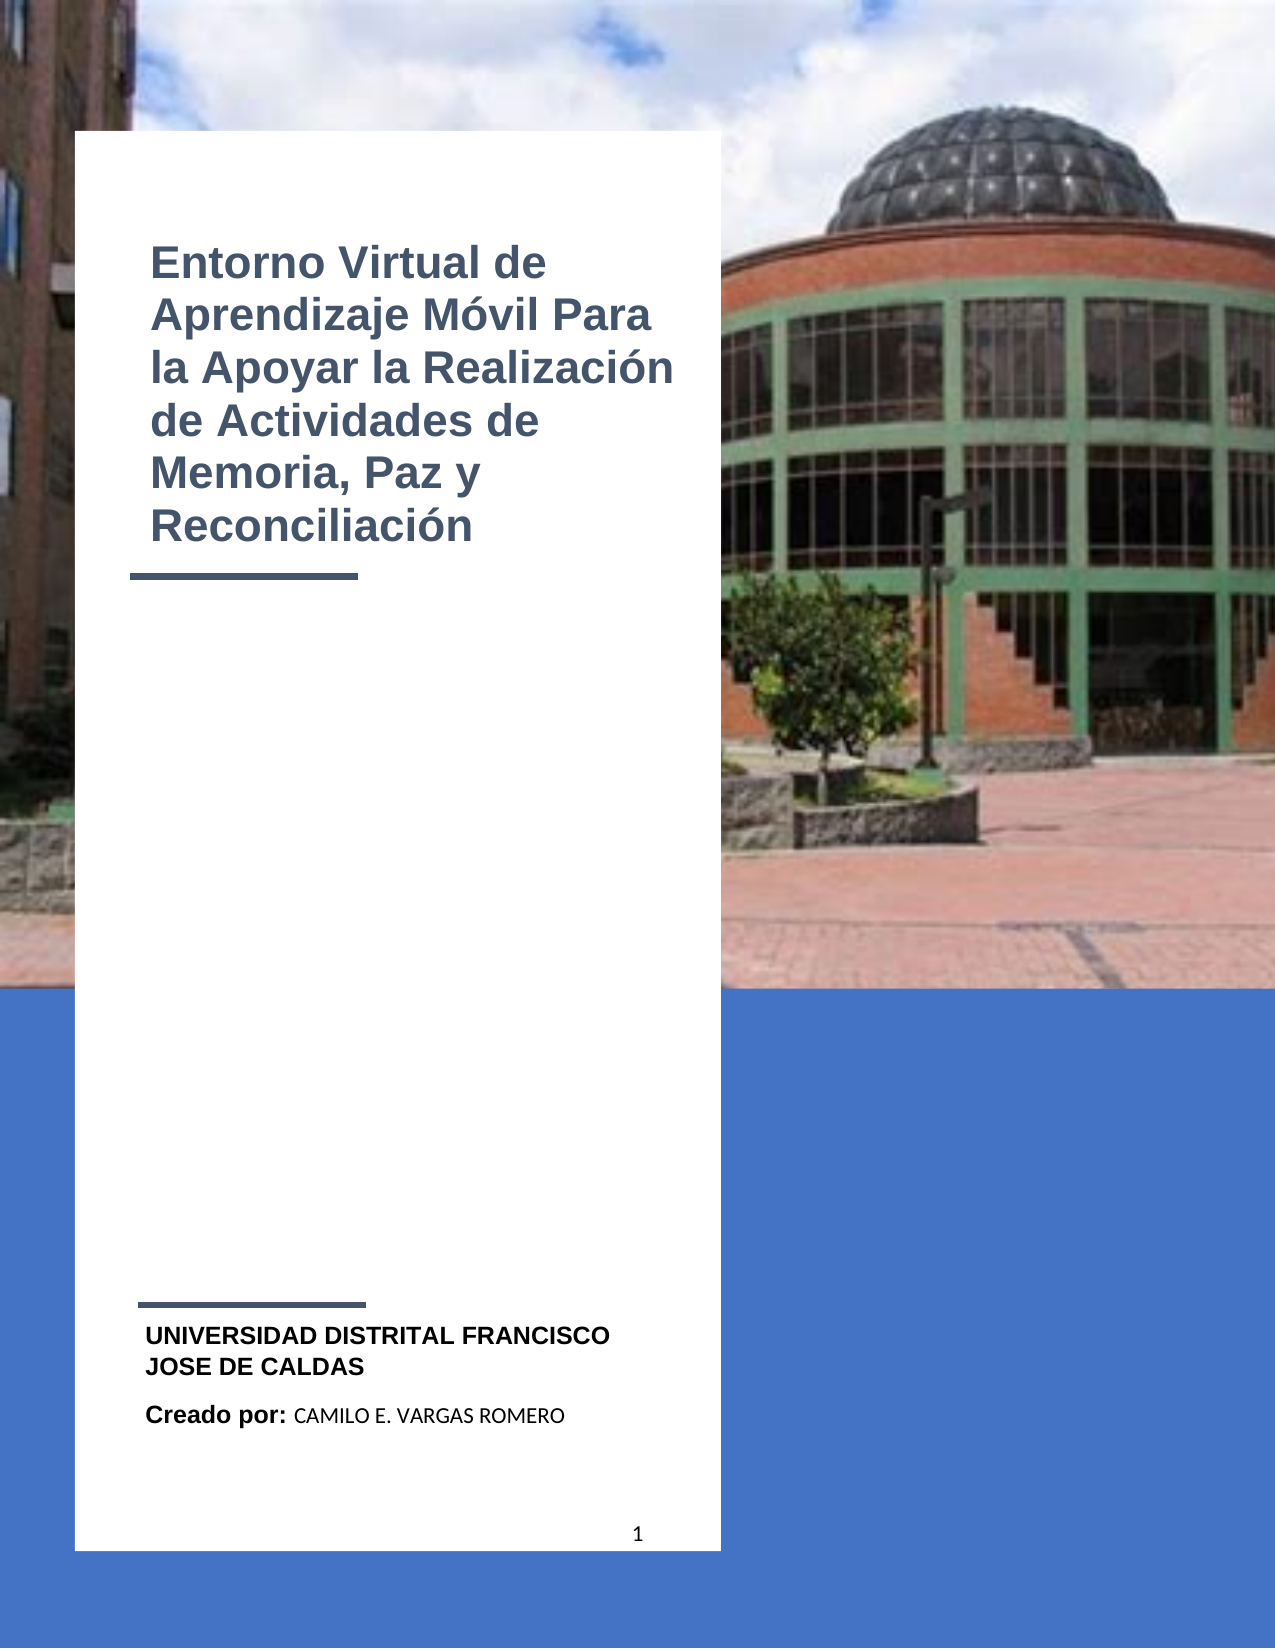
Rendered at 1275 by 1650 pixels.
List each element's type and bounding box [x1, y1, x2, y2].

picture [0, 0, 1275, 988]
